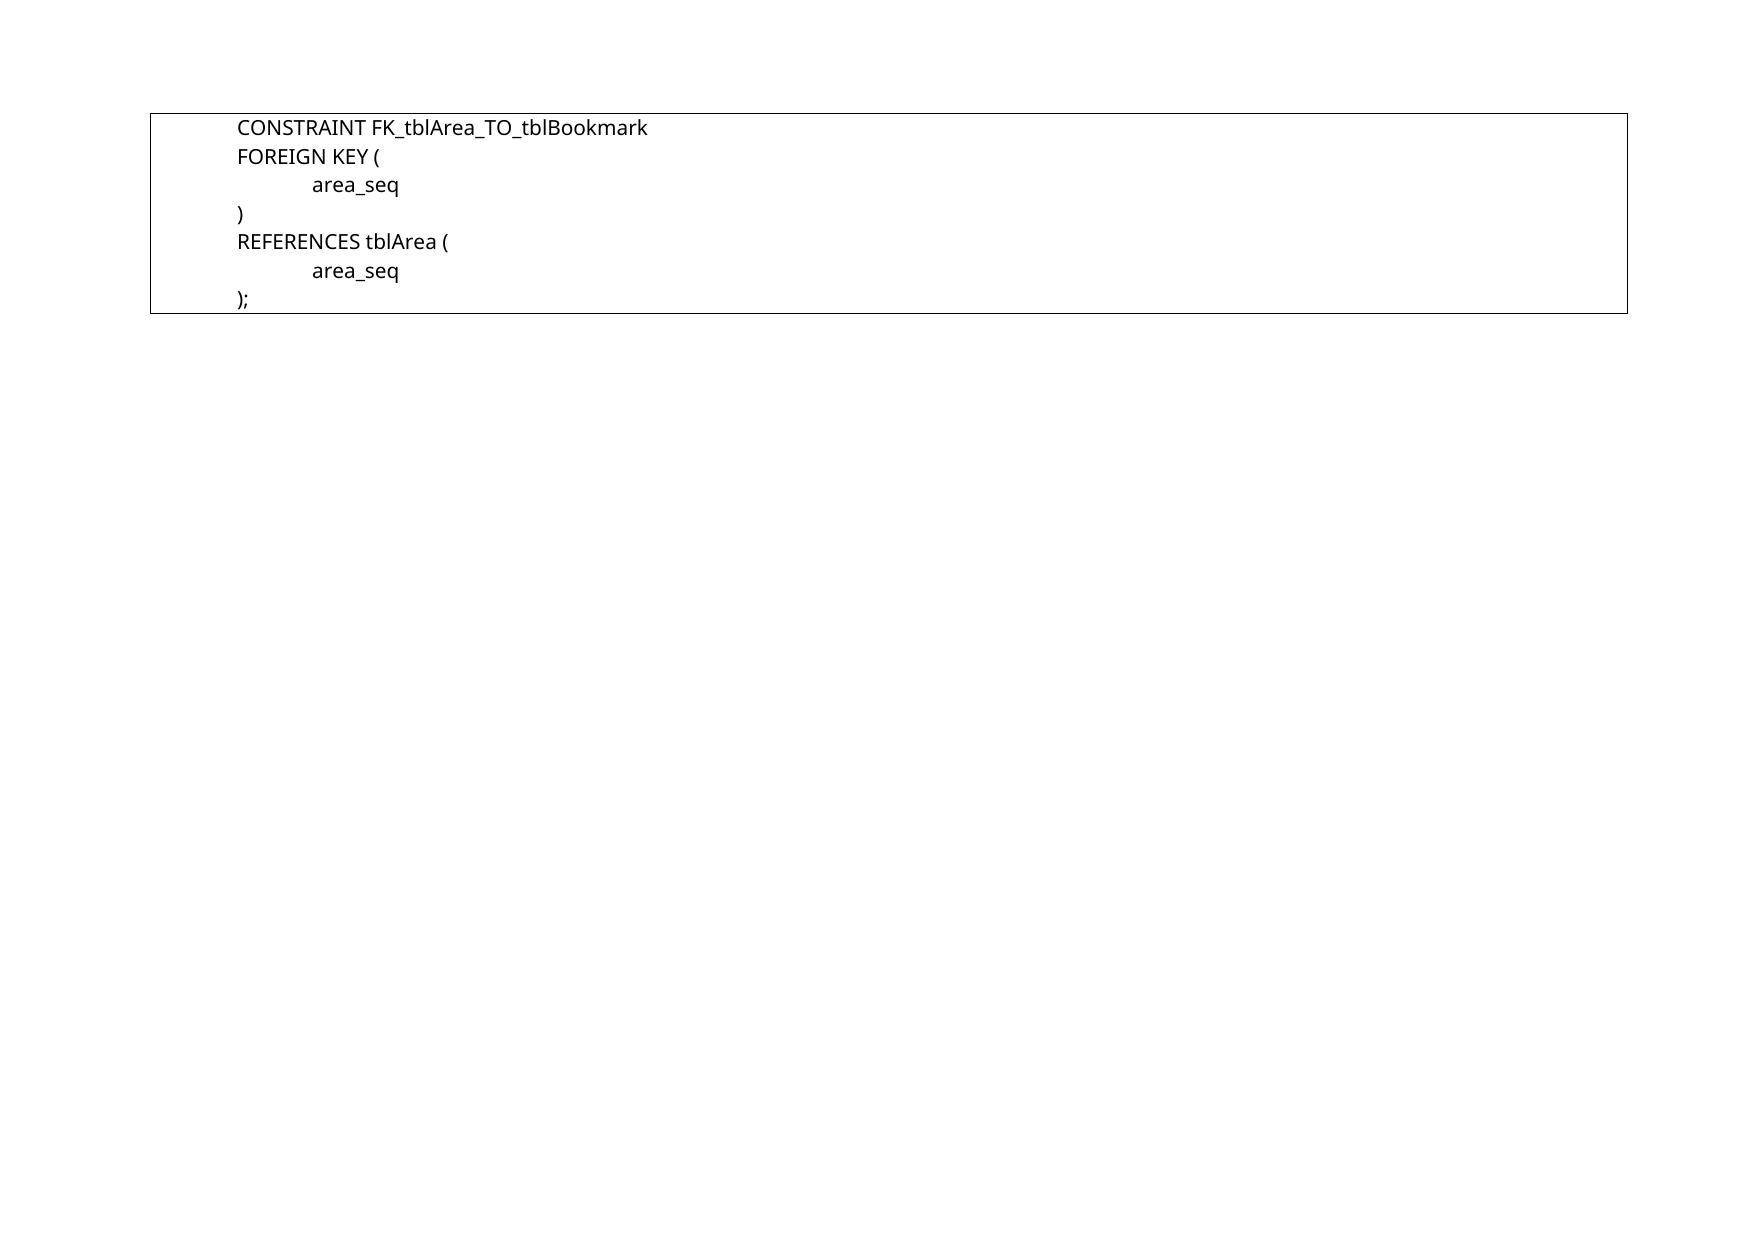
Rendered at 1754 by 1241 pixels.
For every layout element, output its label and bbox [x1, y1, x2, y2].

table_cell [151, 114, 1627, 313]
